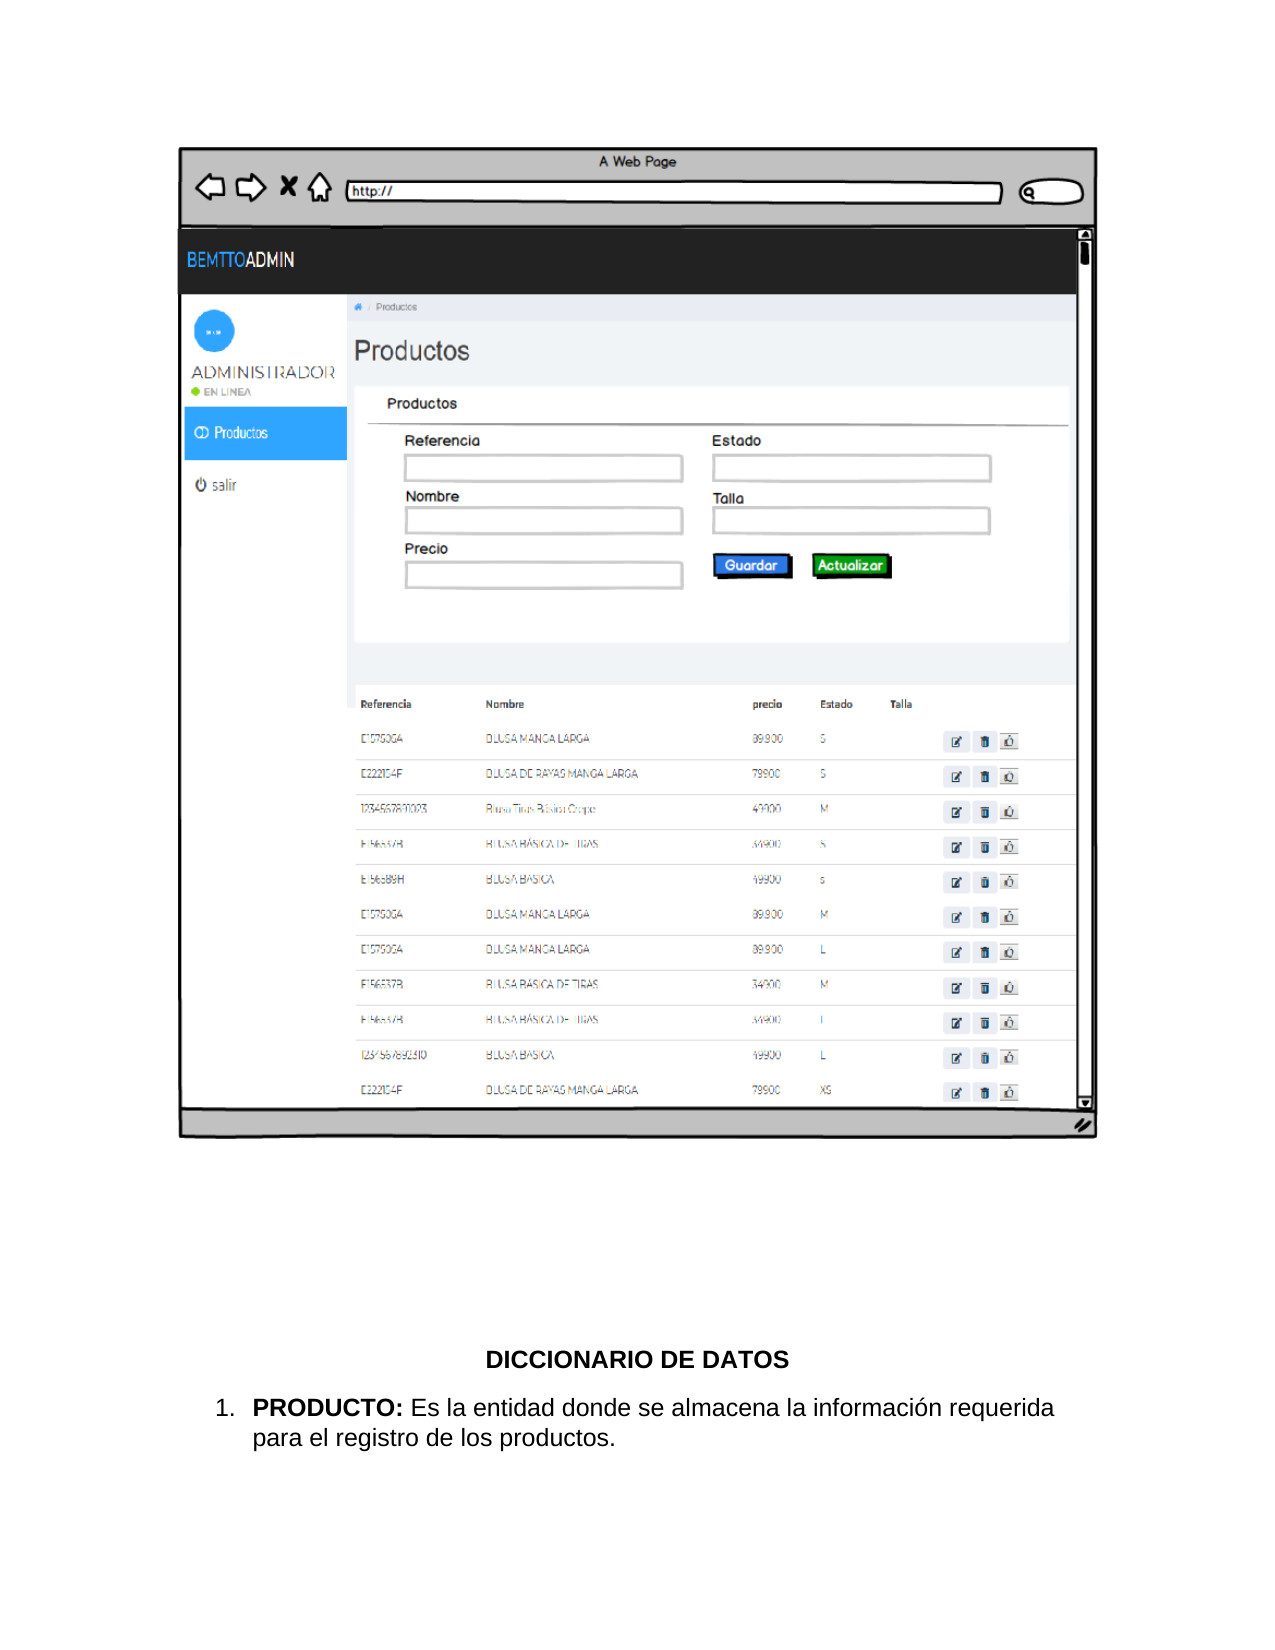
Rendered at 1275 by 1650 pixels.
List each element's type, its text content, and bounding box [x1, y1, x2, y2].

picture [177, 147, 1098, 1139]
list PRODUCTO: Es la entidad donde se almacena la información requerida para el registro de los productos. [215, 1393, 1098, 1452]
text DICCIONARIO DE DATOS [177, 1346, 1098, 1374]
